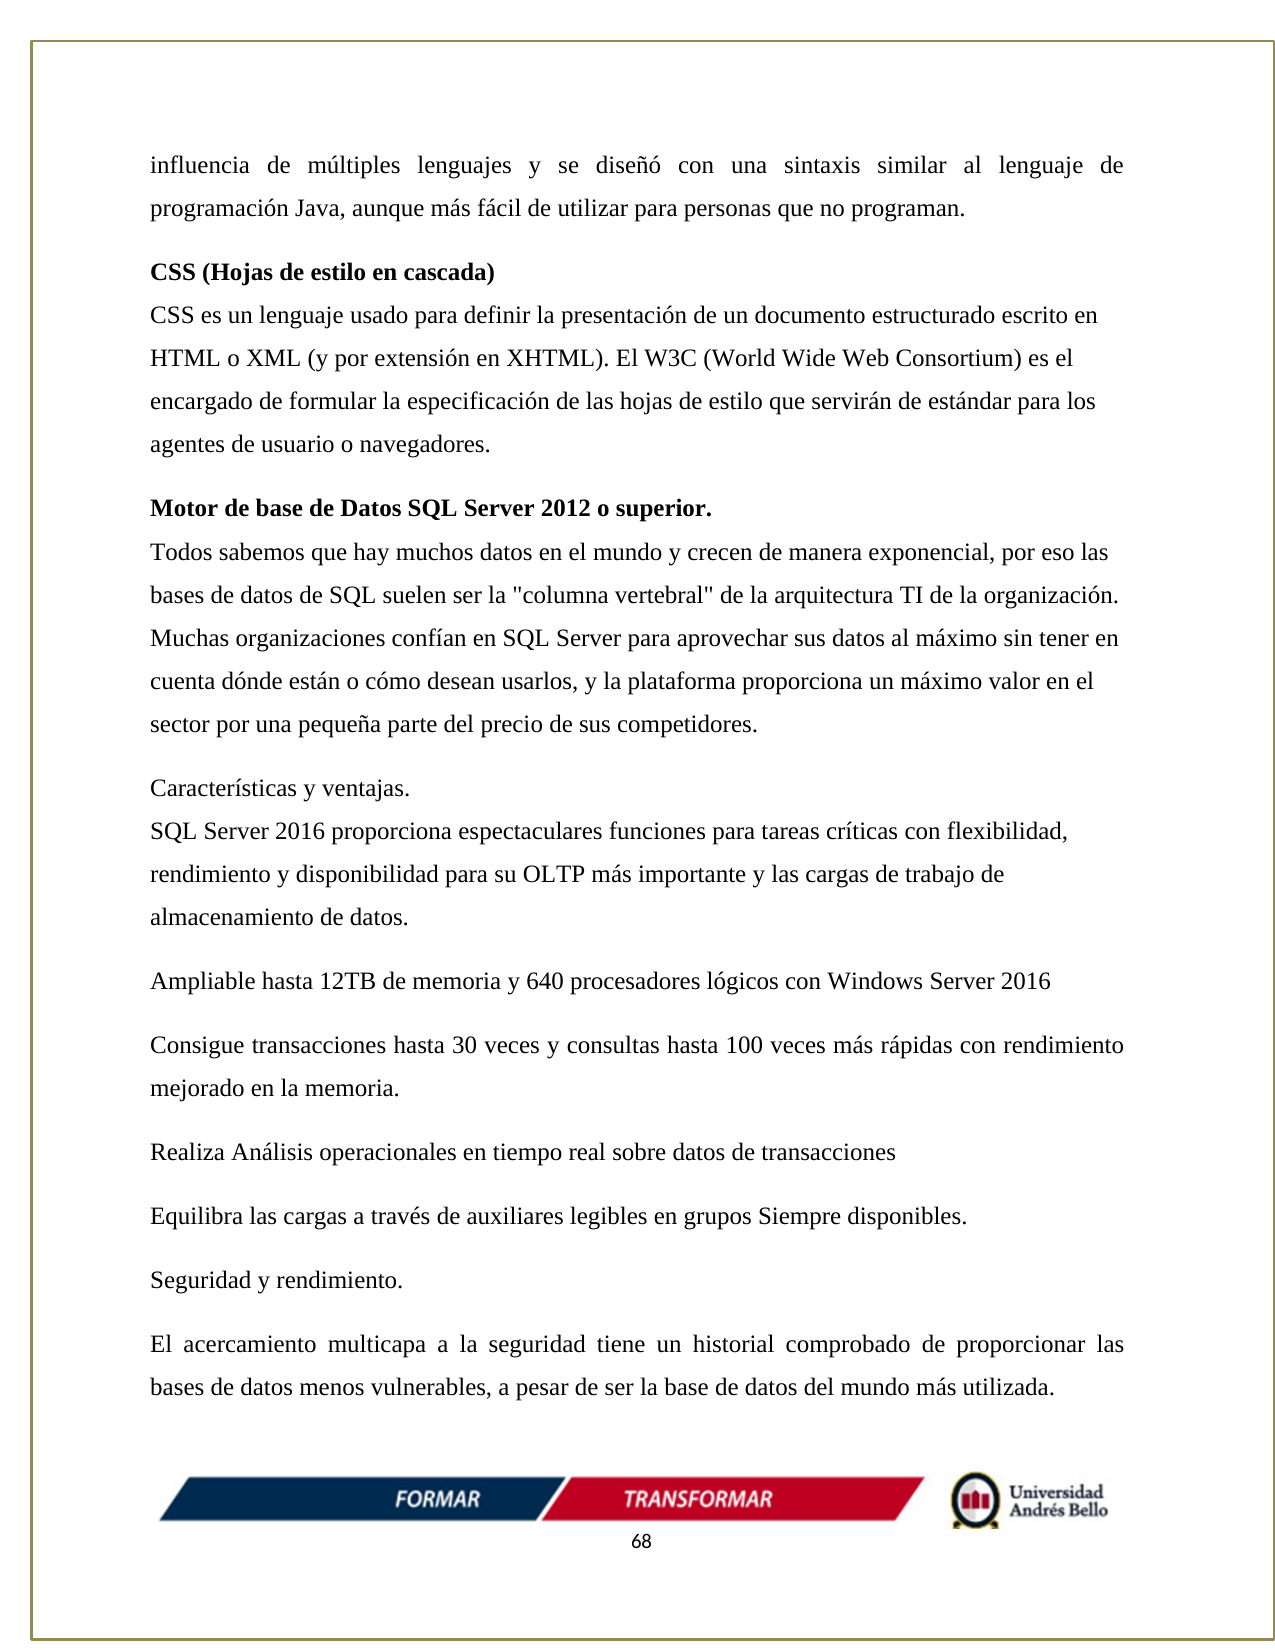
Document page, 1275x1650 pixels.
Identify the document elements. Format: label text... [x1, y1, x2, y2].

text CSS (Hojas de estilo en cascada) CSS es un lenguaje usado para definir la presentación de un documento estructurado escrito en HTML o XML (y por extensión en XHTML). El W3C (World Wide Web Consortium) es el encargado de formular la especificación de las hojas de estilo que servirán de estándar para los agentes de usuario o navegadores. [150, 257, 1125, 458]
text Seguridad y rendimiento. [150, 1265, 1125, 1294]
text Ampliable hasta 12TB de memoria y 640 procesadores lógicos con Windows Server 2016 [150, 966, 1125, 995]
text Consigue transacciones hasta 30 veces y consultas hasta 100 veces más rápidas con rendimiento mejorado en la memoria. [150, 1030, 1125, 1102]
text Características y ventajas. SQL Server 2016 proporciona espectaculares funciones para tareas críticas con flexibilidad, rendimiento y disponibilidad para su OLTP más importante y las cargas de trabajo de almacenamiento de datos. [150, 773, 1125, 931]
text Motor de base de Datos SQL Server 2012 o superior. Todos sabemos que hay muchos datos en el mundo y crecen de manera exponencial, por eso las bases de datos de SQL suelen ser la "columna vertebral" de la arquitectura TI de la organización. Muchas organizaciones confían en SQL Server para aprovechar sus datos al máximo sin tener en cuenta dónde están o cómo desean usarlos, y la plataforma proporciona un máximo valor en el sector por una pequeña parte del precio de sus competidores. [150, 493, 1125, 738]
picture [157, 1468, 1133, 1529]
text Equilibra las cargas a través de auxiliares legibles en grupos Siempre disponibles. [150, 1201, 1125, 1230]
text Realiza Análisis operacionales en tiempo real sobre datos de transacciones [150, 1137, 1125, 1166]
text El acercamiento multicapa a la seguridad tiene un historial comprobado de proporcionar las bases de datos menos vulnerables, a pesar de ser la base de datos del mundo más utilizada. [150, 1329, 1125, 1401]
